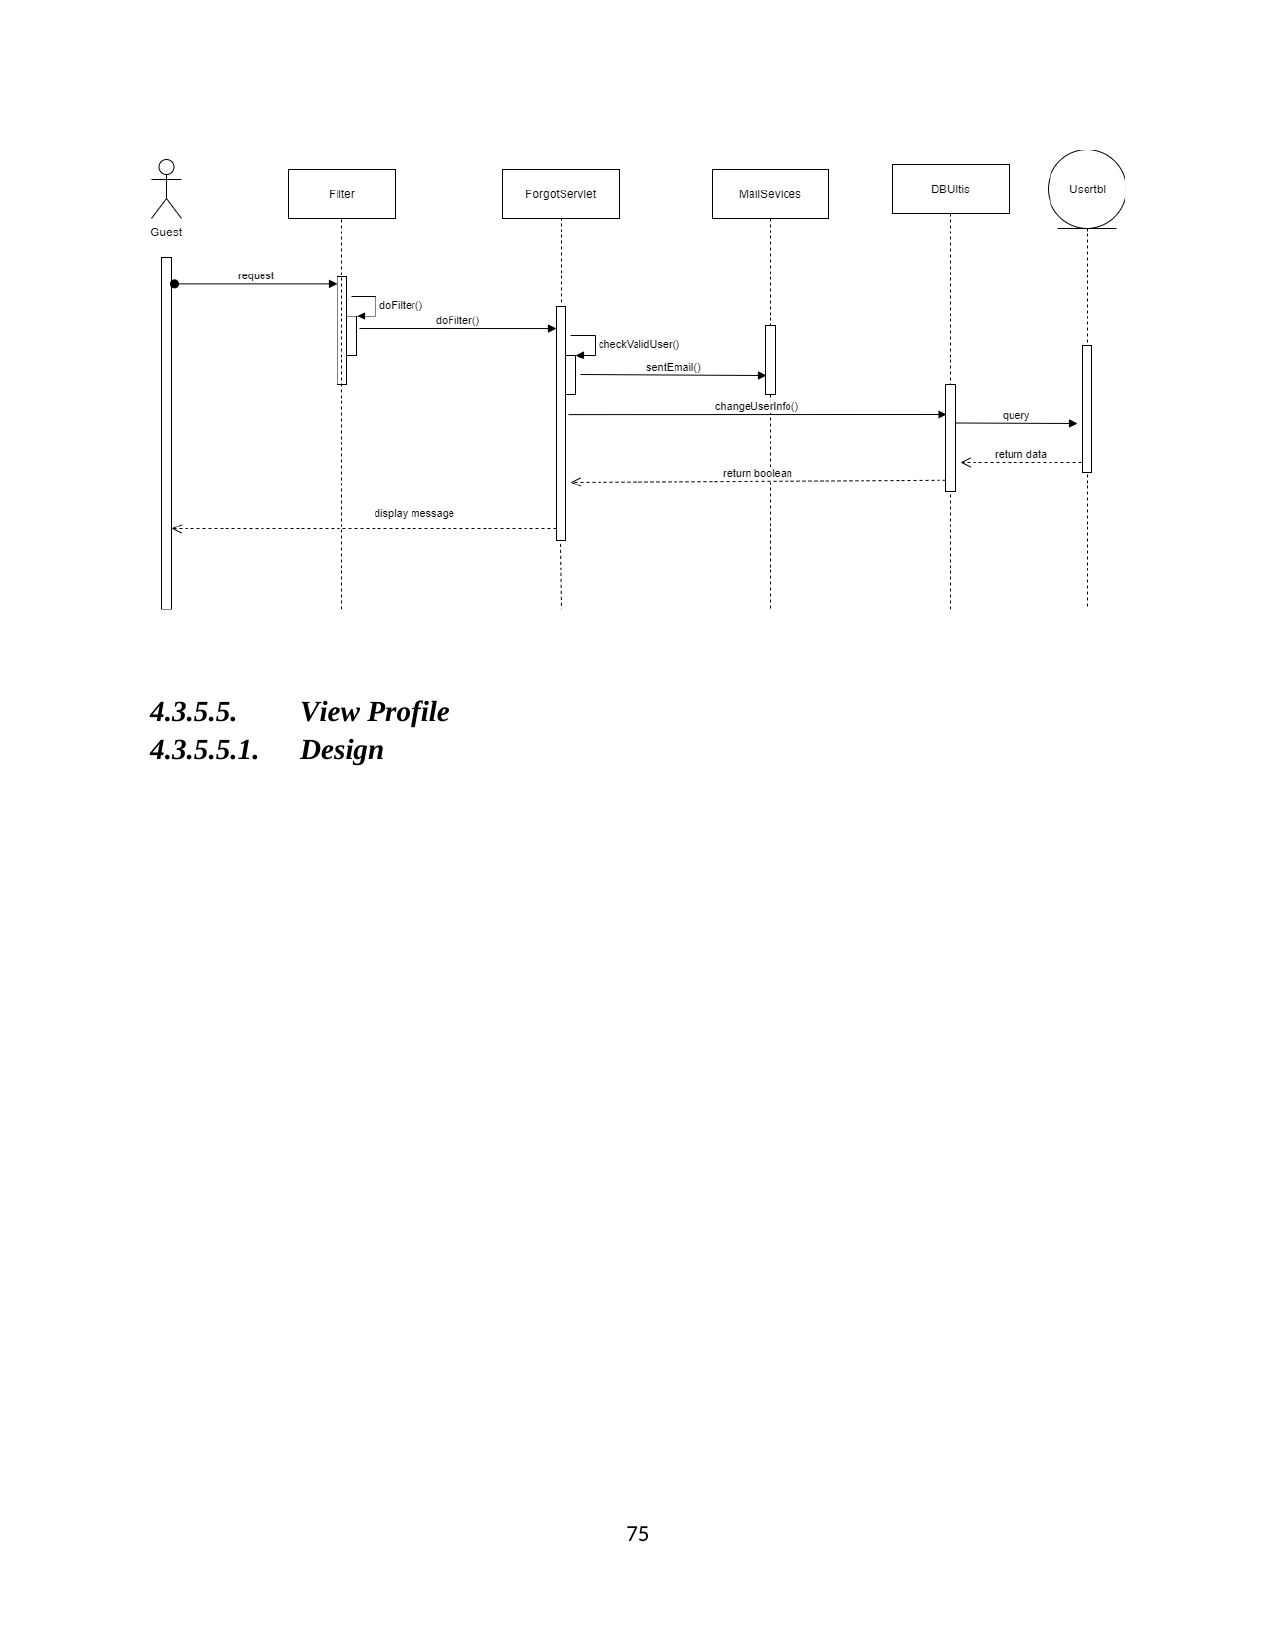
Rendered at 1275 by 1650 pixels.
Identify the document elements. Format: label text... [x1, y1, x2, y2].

picture [150, 150, 1125, 610]
list Design [150, 732, 1125, 766]
list View Profile [150, 694, 1125, 727]
